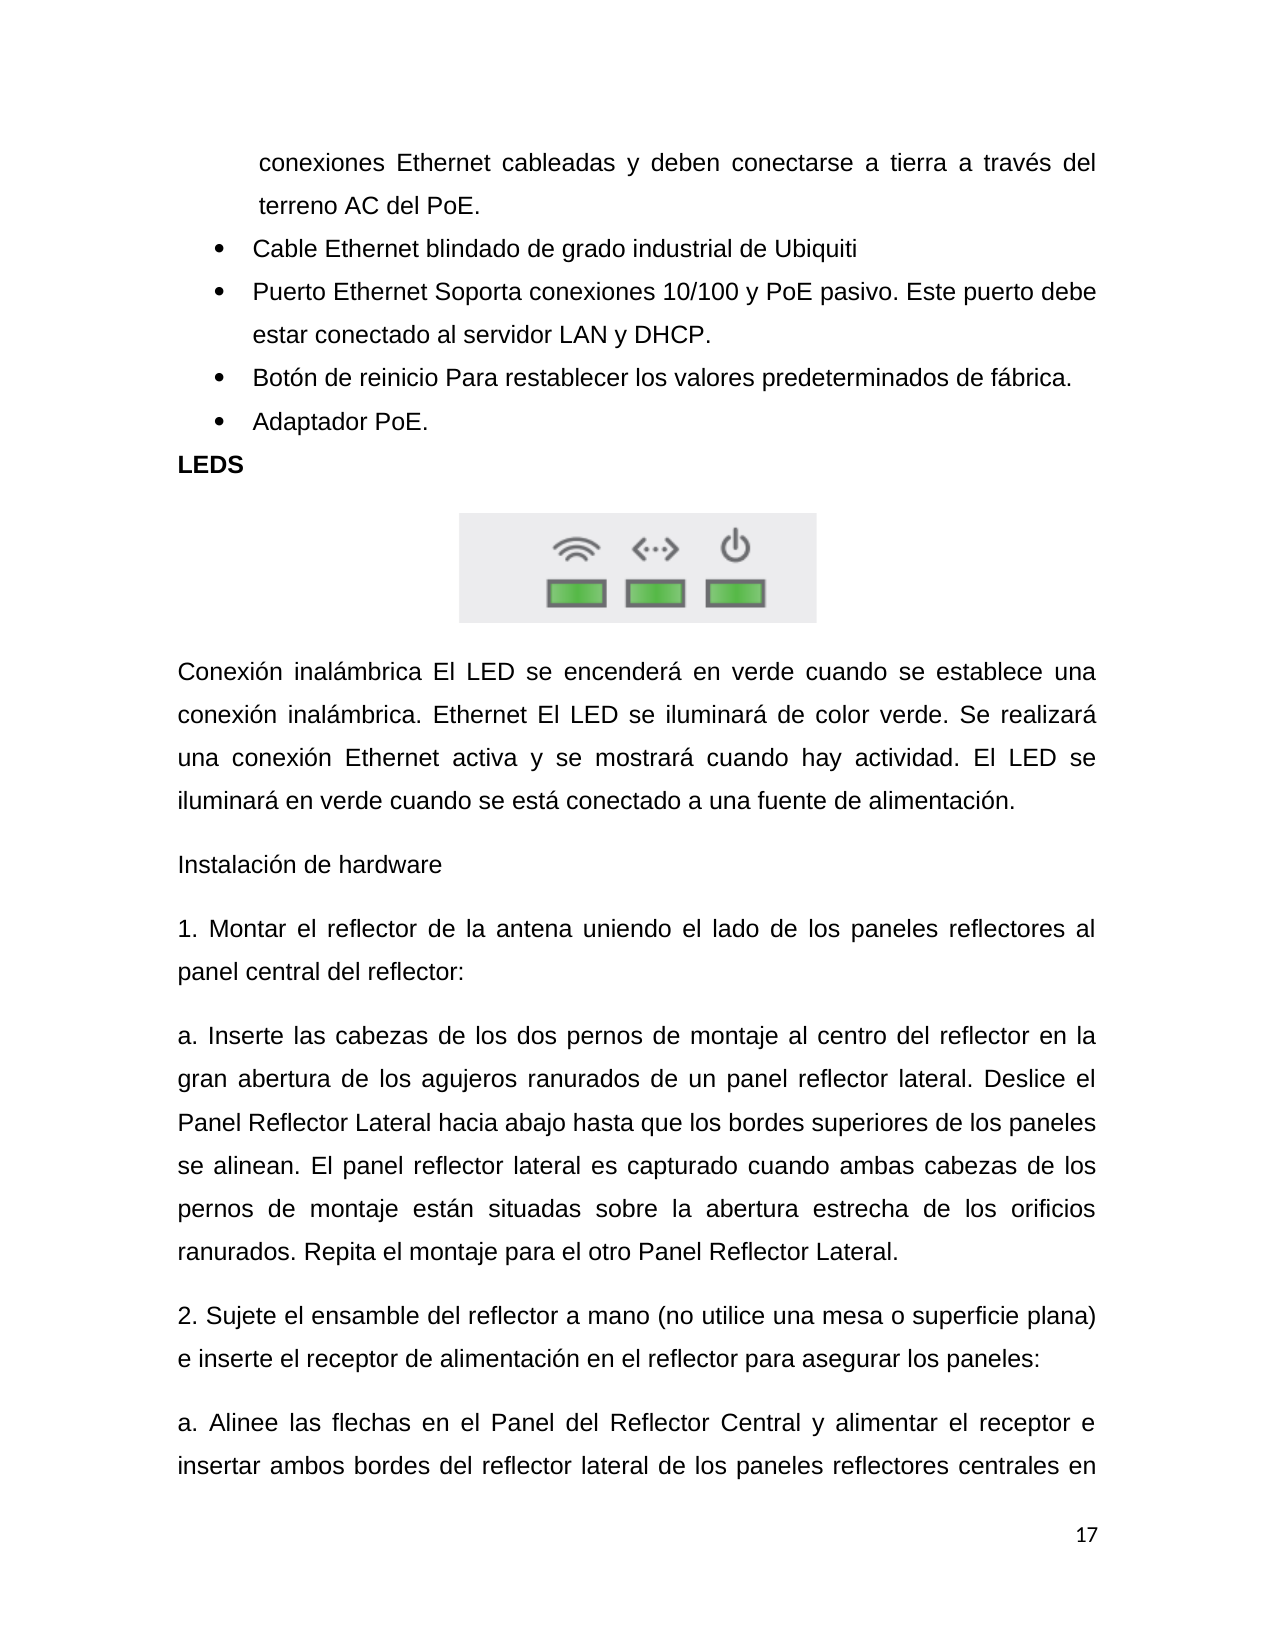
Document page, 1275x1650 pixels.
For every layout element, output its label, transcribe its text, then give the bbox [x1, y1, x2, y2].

list Cable Ethernet blindado de grado industrial de Ubiquiti [215, 234, 1098, 263]
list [221, 148, 1098, 219]
text 2. Sujete el ensamble del reflector a mano (no utilice una mesa o superficie plana) e inserte el receptor de alimentación en el reflector para asegurar los paneles: [177, 1301, 1098, 1373]
text a. Inserte las cabezas de los dos pernos de montaje al centro del reflector en la gran abertura de los agujeros ranurados de un panel reflector lateral. Deslice el Panel Reflector Lateral hacia abajo hasta que los bordes superiores de los paneles se alinean. El panel reflector lateral es capturado cuando ambas cabezas de los pernos de montaje están situadas sobre la abertura estrecha de los orificios ranurados. Repita el montaje para el otro Panel Reflector Lateral. [177, 1021, 1098, 1266]
list Botón de reinicio Para restablecer los valores predeterminados de fábrica. [215, 363, 1098, 392]
list Adaptador PoE. [215, 407, 1098, 436]
text Conexión inalámbrica El LED se encenderá en verde cuando se establece una conexión inalámbrica. Ethernet El LED se iluminará de color verde. Se realizará una conexión Ethernet activa y se mostrará cuando hay actividad. El LED se iluminará en verde cuando se está conectado a una fuente de alimentación. [177, 657, 1098, 815]
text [177, 1408, 1098, 1480]
text Instalación de hardware [177, 850, 1098, 879]
text 1. Montar el reflector de la antena uniendo el lado de los paneles reflectores al panel central del reflector: [177, 914, 1098, 986]
picture [458, 513, 817, 623]
list Puerto Ethernet Soporta conexiones 10/100 y PoE pasivo. Este puerto debe estar conectado al servidor LAN y DHCP. [215, 277, 1098, 349]
text LEDS [177, 450, 1098, 479]
